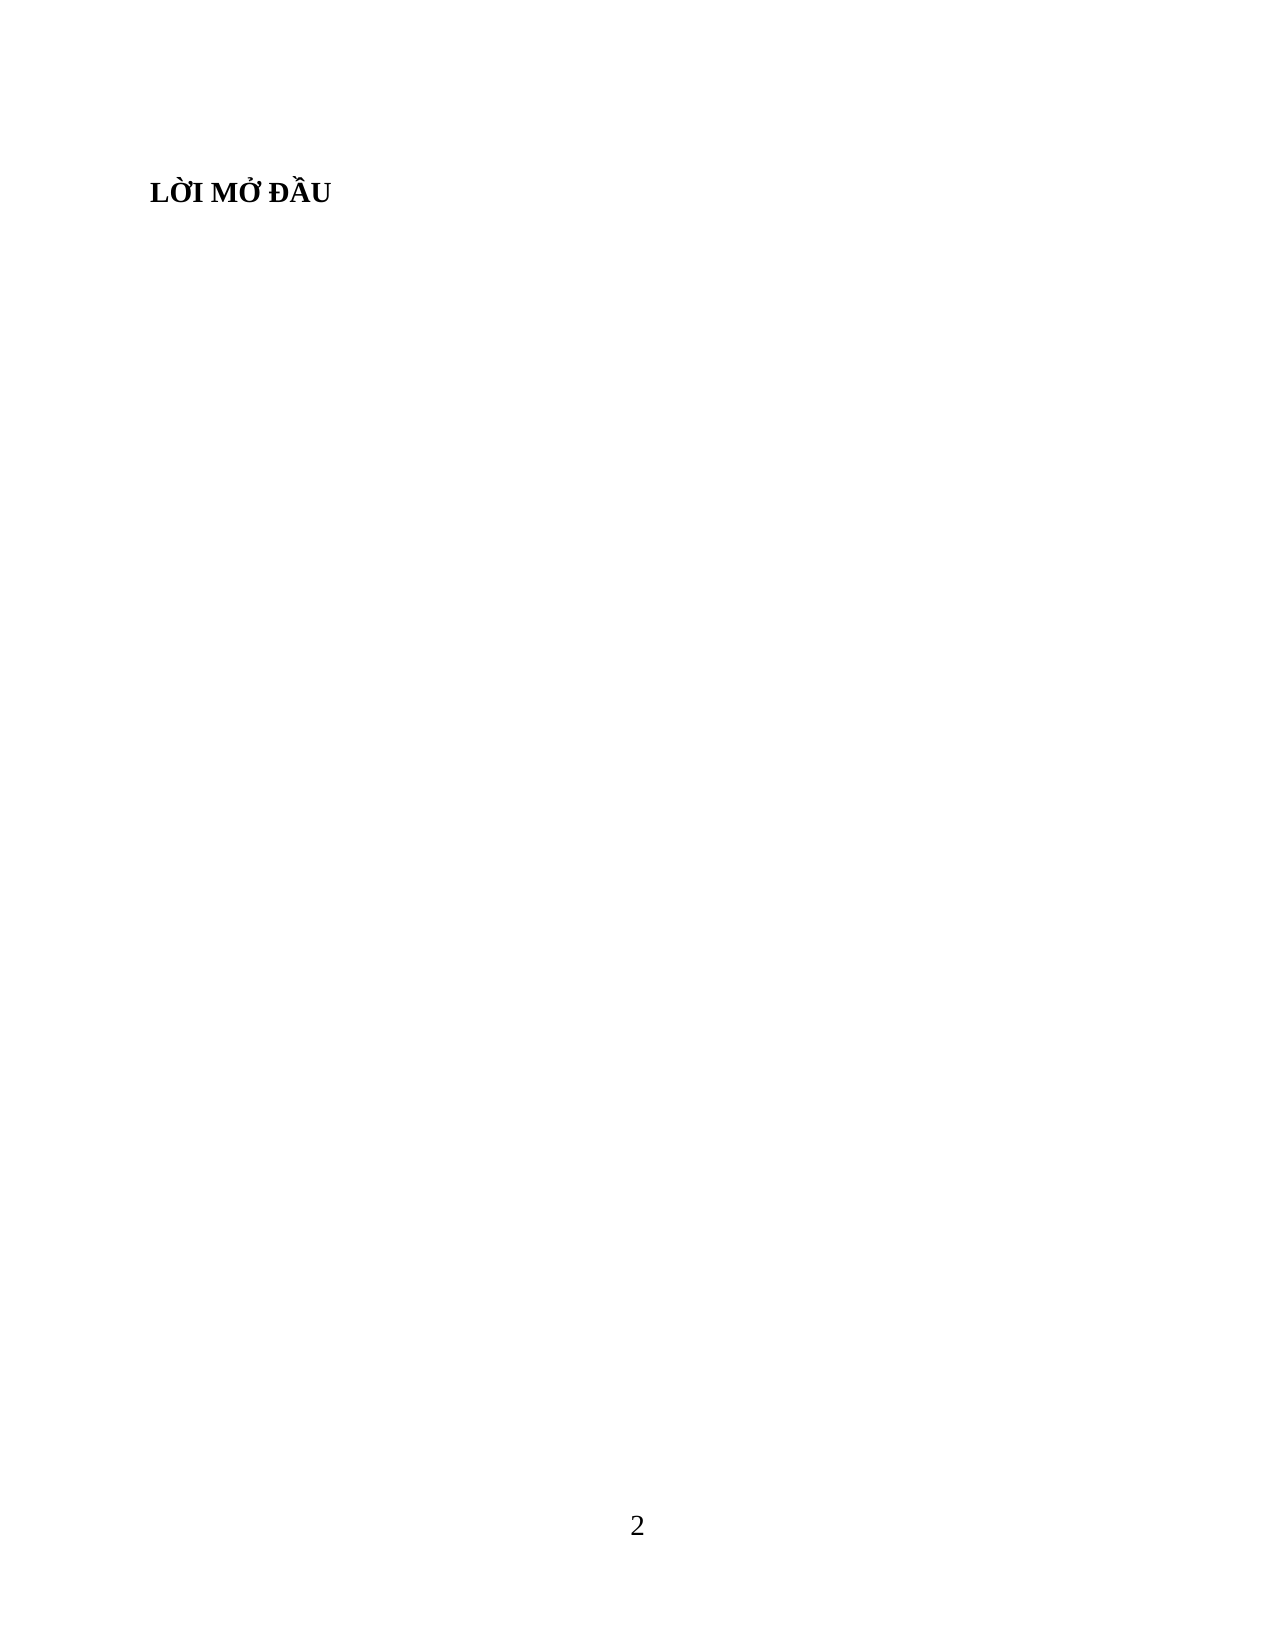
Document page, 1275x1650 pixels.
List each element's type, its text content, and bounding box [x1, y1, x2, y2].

subtitle LỜI MỞ ĐẦU [150, 175, 1125, 208]
